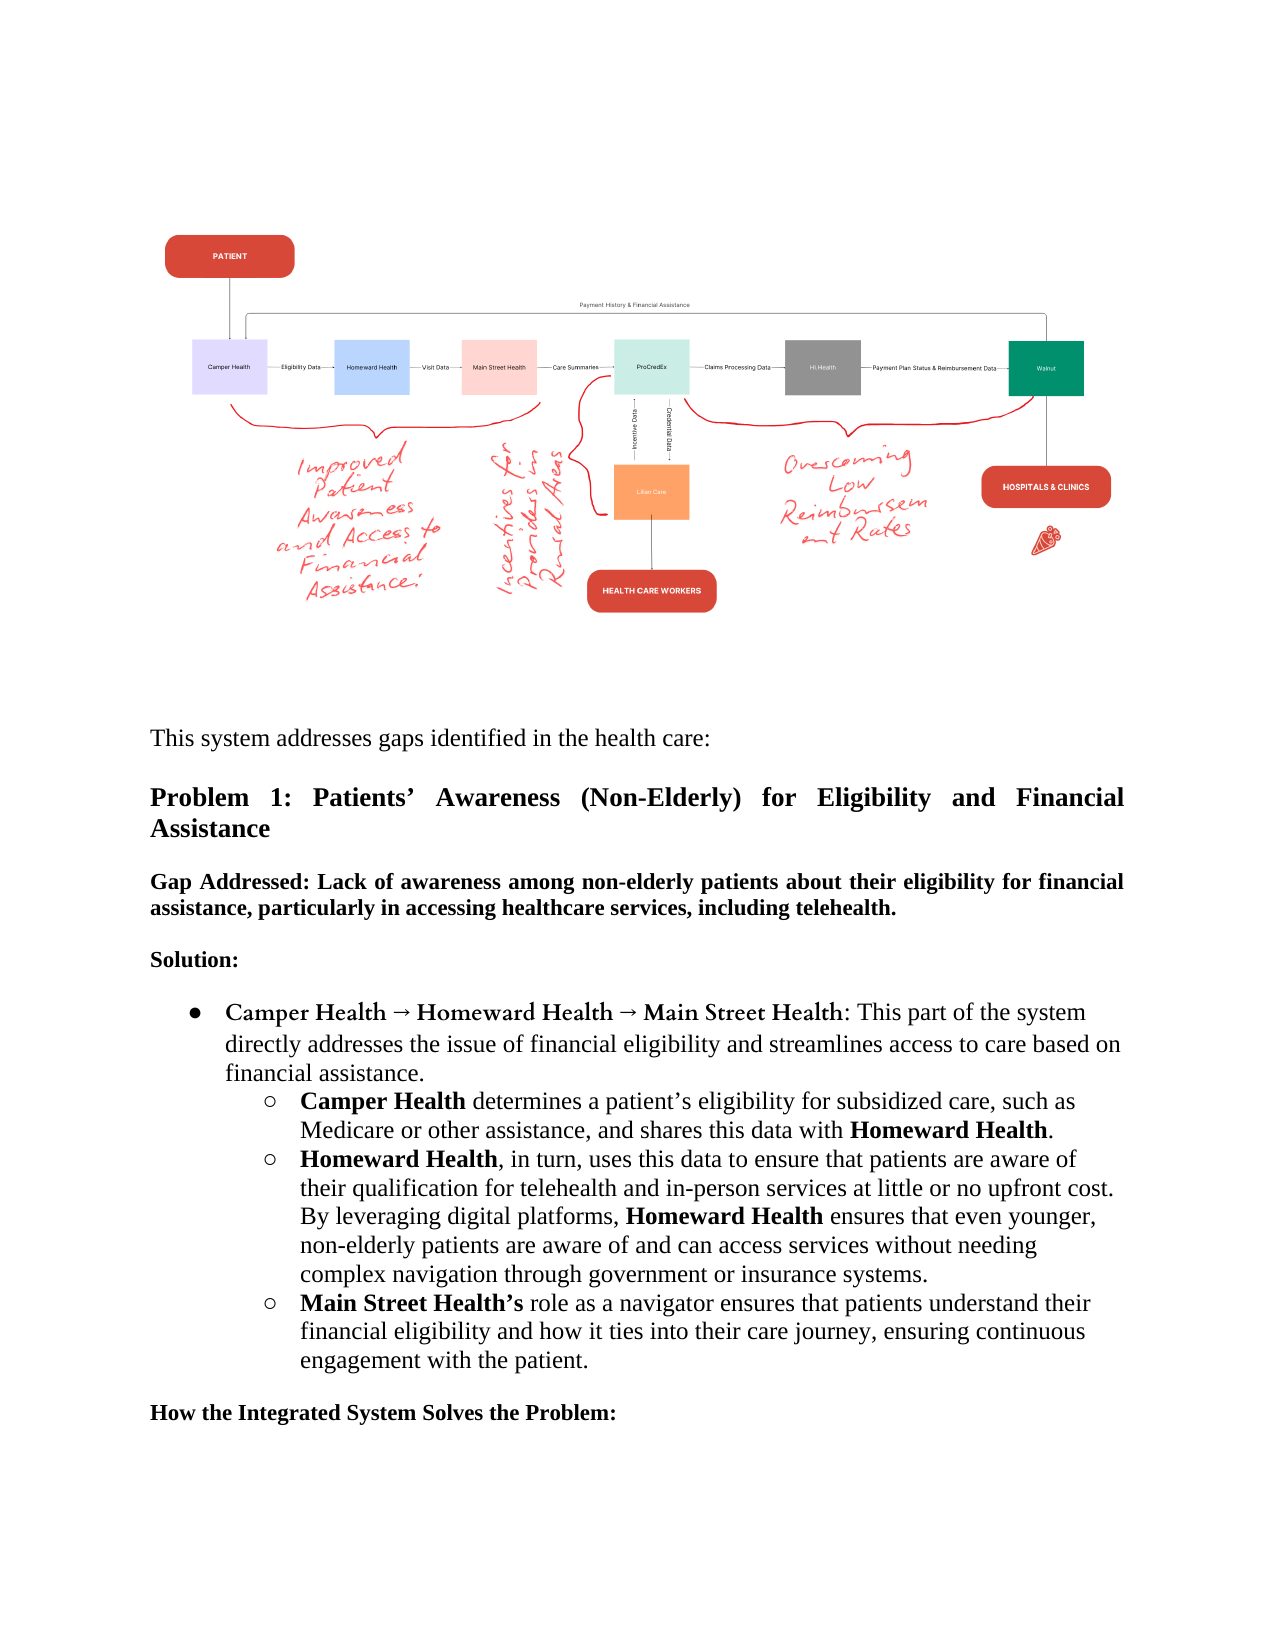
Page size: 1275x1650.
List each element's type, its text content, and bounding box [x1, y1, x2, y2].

list Main Street Health’s role as a navigator ensures that patients understand their financial eligibility and how it ties into their care journey, ensuring continuous engagement with the patient. [262, 1288, 1125, 1374]
list Homeward Health, in turn, uses this data to ensure that patients are aware of their qualification for telehealth and in-person services at little or no upfront cost. By leveraging digital platforms, Homeward Health ensures that even younger, non-elderly patients are aware of and can access services without needing complex navigation through government or insurance systems. [262, 1144, 1125, 1288]
list : This part of the system directly addresses the issue of financial eligibility and streamlines access to care based on financial assistance. [187, 997, 1125, 1086]
subtitle Solution: [150, 946, 1125, 972]
subtitle How the Integrated System Solves the Problem: [150, 1399, 1125, 1425]
text This system addresses gaps identified in the health care: [150, 723, 1125, 752]
picture [150, 150, 1125, 698]
subtitle Gap Addressed: Lack of awareness among non-elderly patients about their eligibility for financial assistance, particularly in accessing healthcare services, including telehealth. [150, 868, 1125, 921]
list Camper Health determines a patient’s eligibility for subsidized care, such as Medicare or other assistance, and shares this data with Homeward Health. [262, 1086, 1125, 1144]
subtitle Problem 1: Patients’ Awareness (Non-Elderly) for Eligibility and Financial Assistance [150, 781, 1125, 843]
